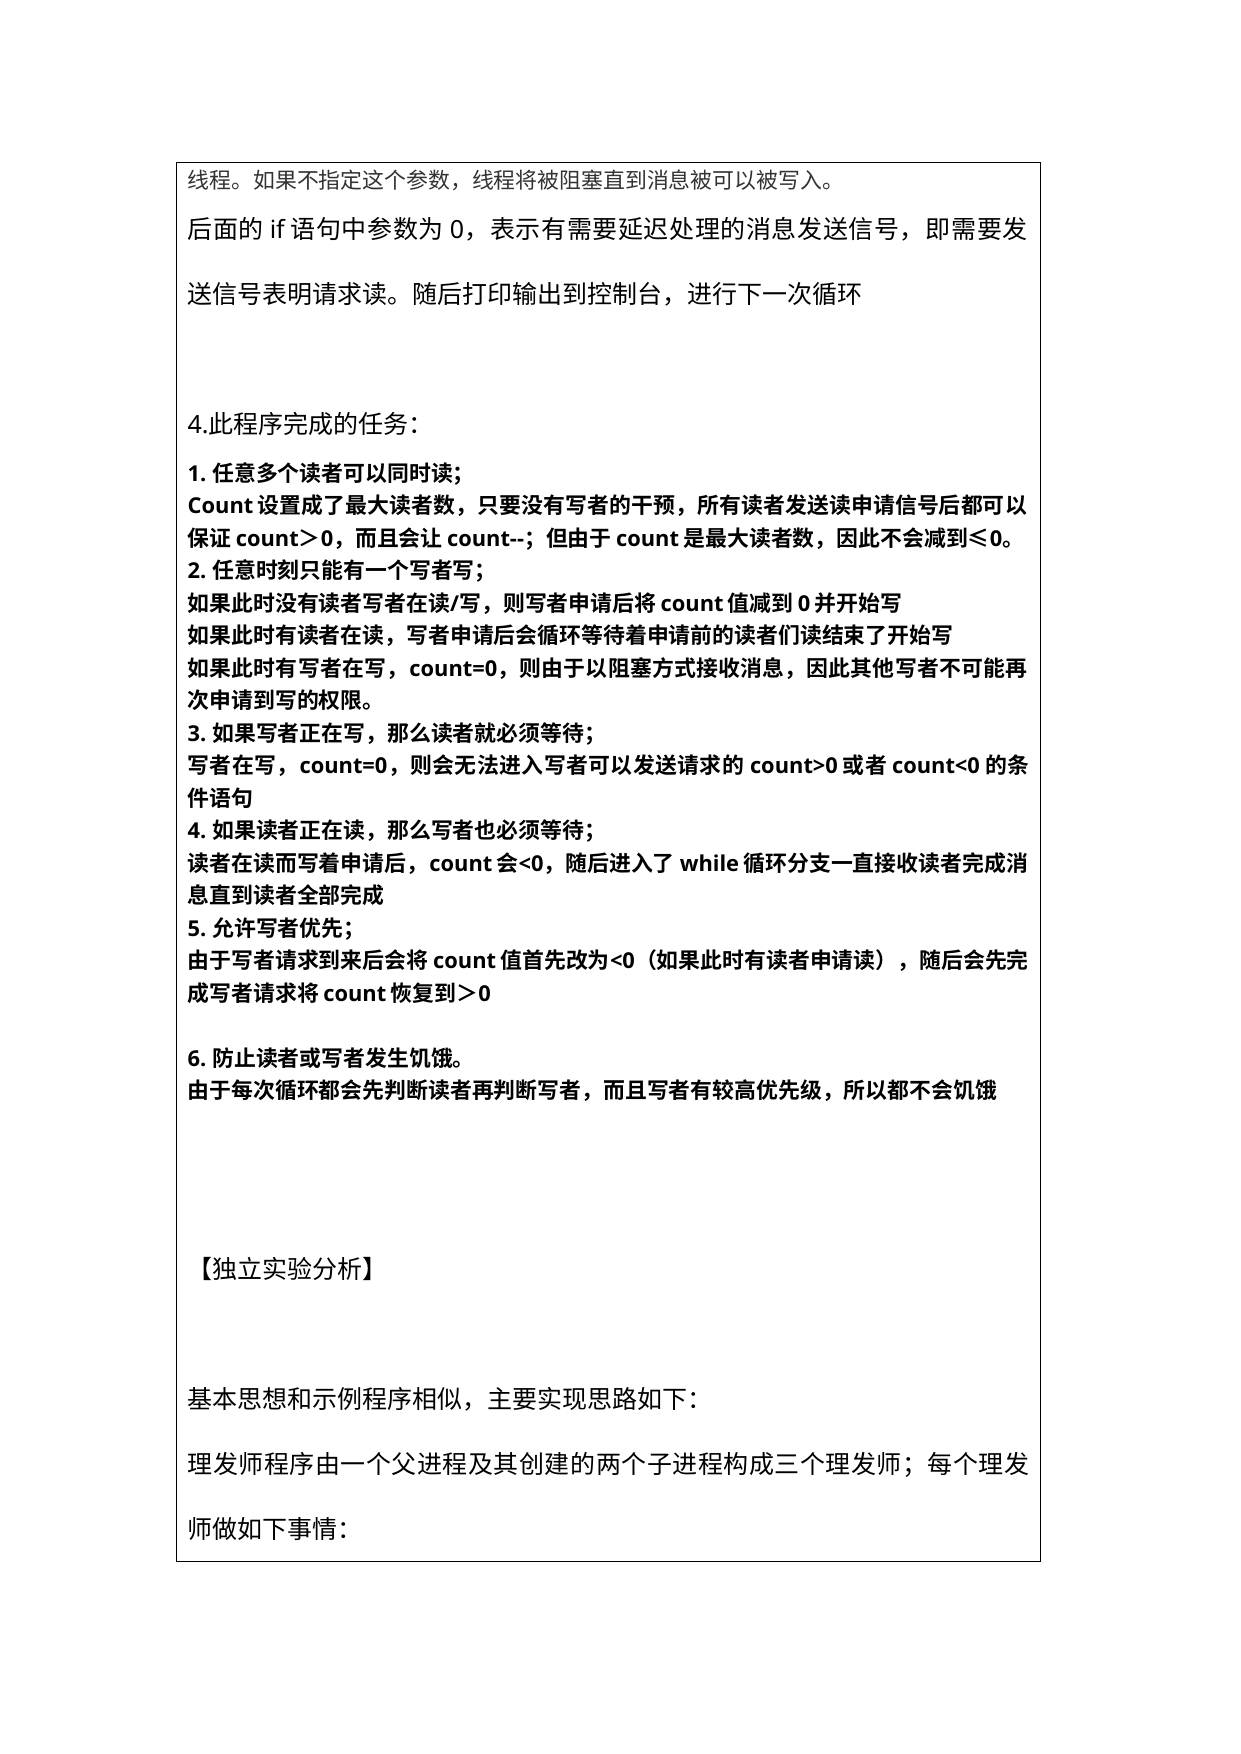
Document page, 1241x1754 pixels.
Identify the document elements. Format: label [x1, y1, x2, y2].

table_cell [177, 163, 1040, 1561]
